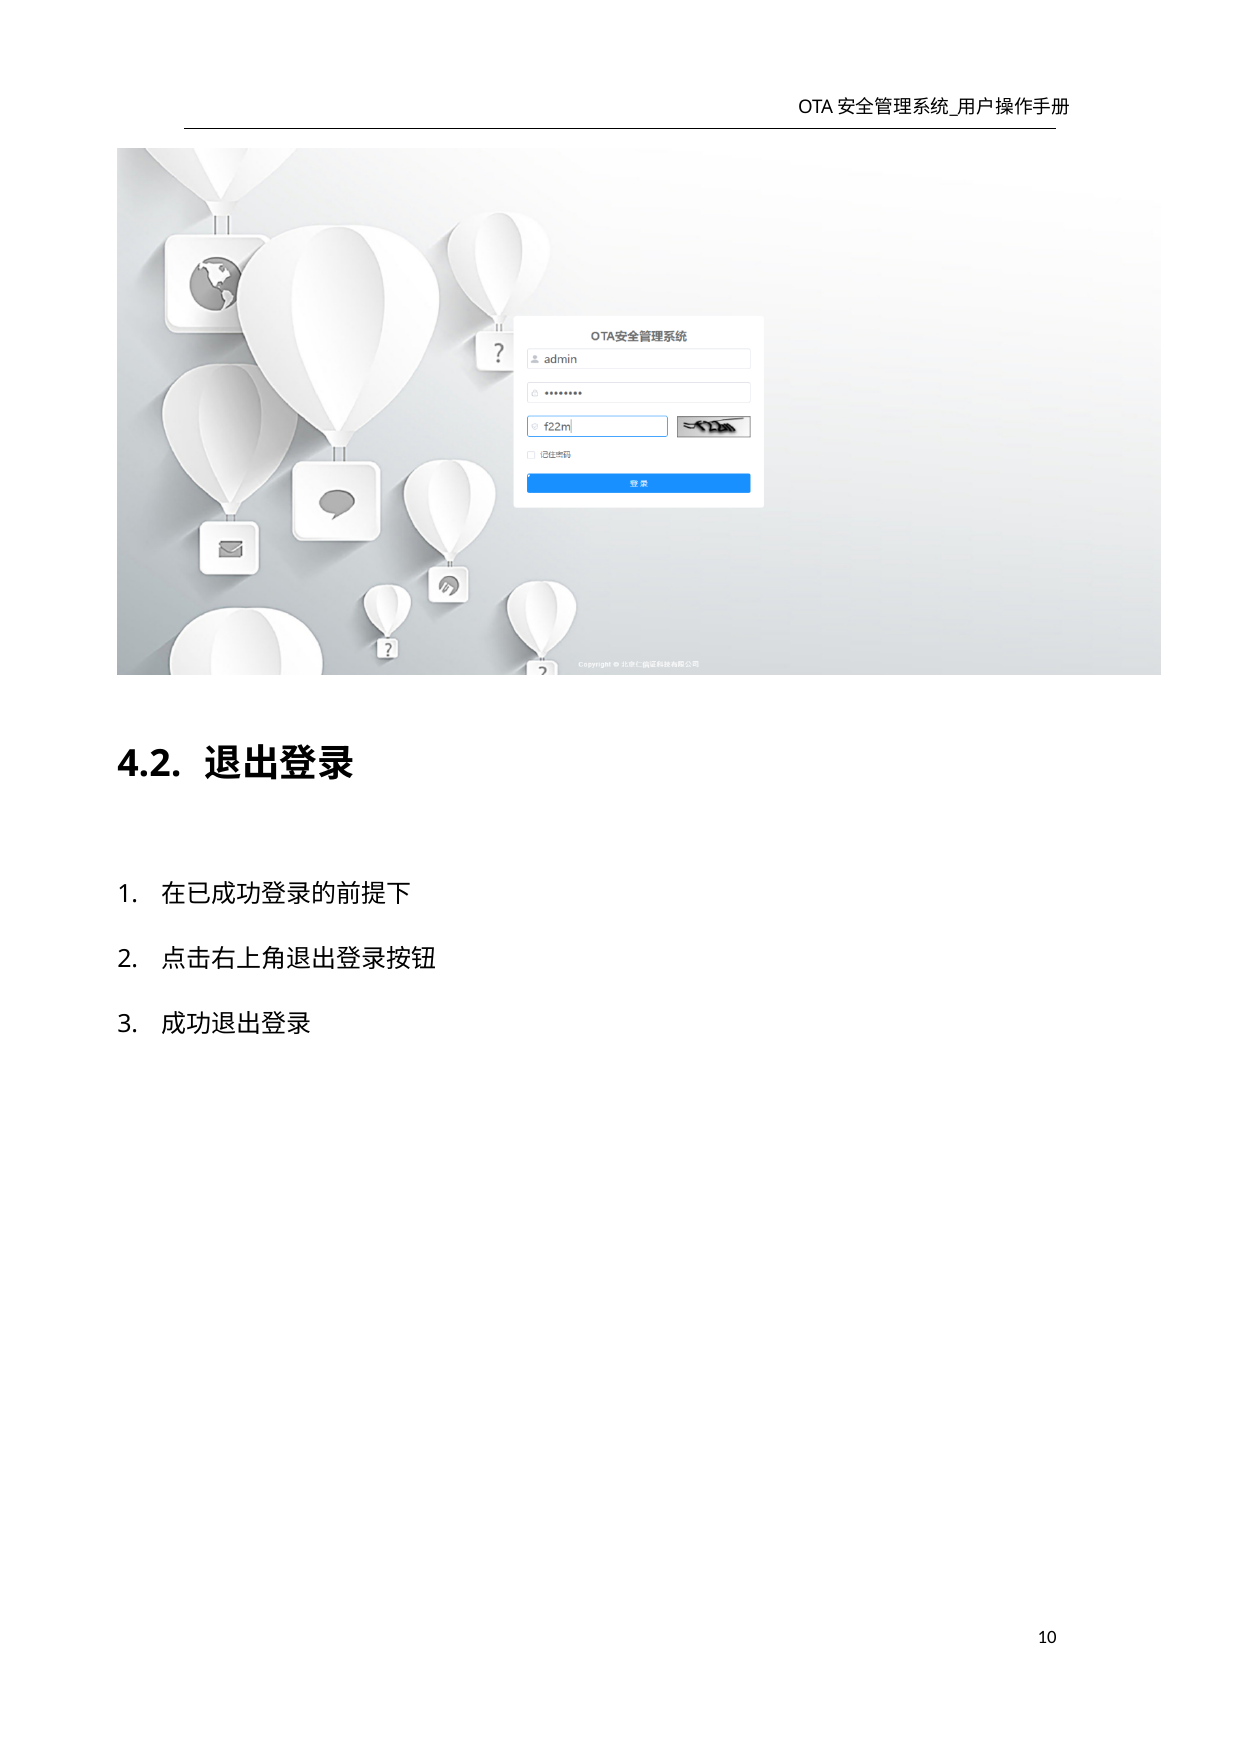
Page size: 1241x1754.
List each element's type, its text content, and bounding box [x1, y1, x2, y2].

list 成功退出登录 [117, 989, 1161, 1054]
picture [117, 148, 1161, 675]
list 在已成功登录的前提下 [117, 859, 1161, 924]
list 点击右上角退出登录按钮 [117, 924, 1161, 989]
subtitle 退出登录 [117, 728, 1161, 793]
